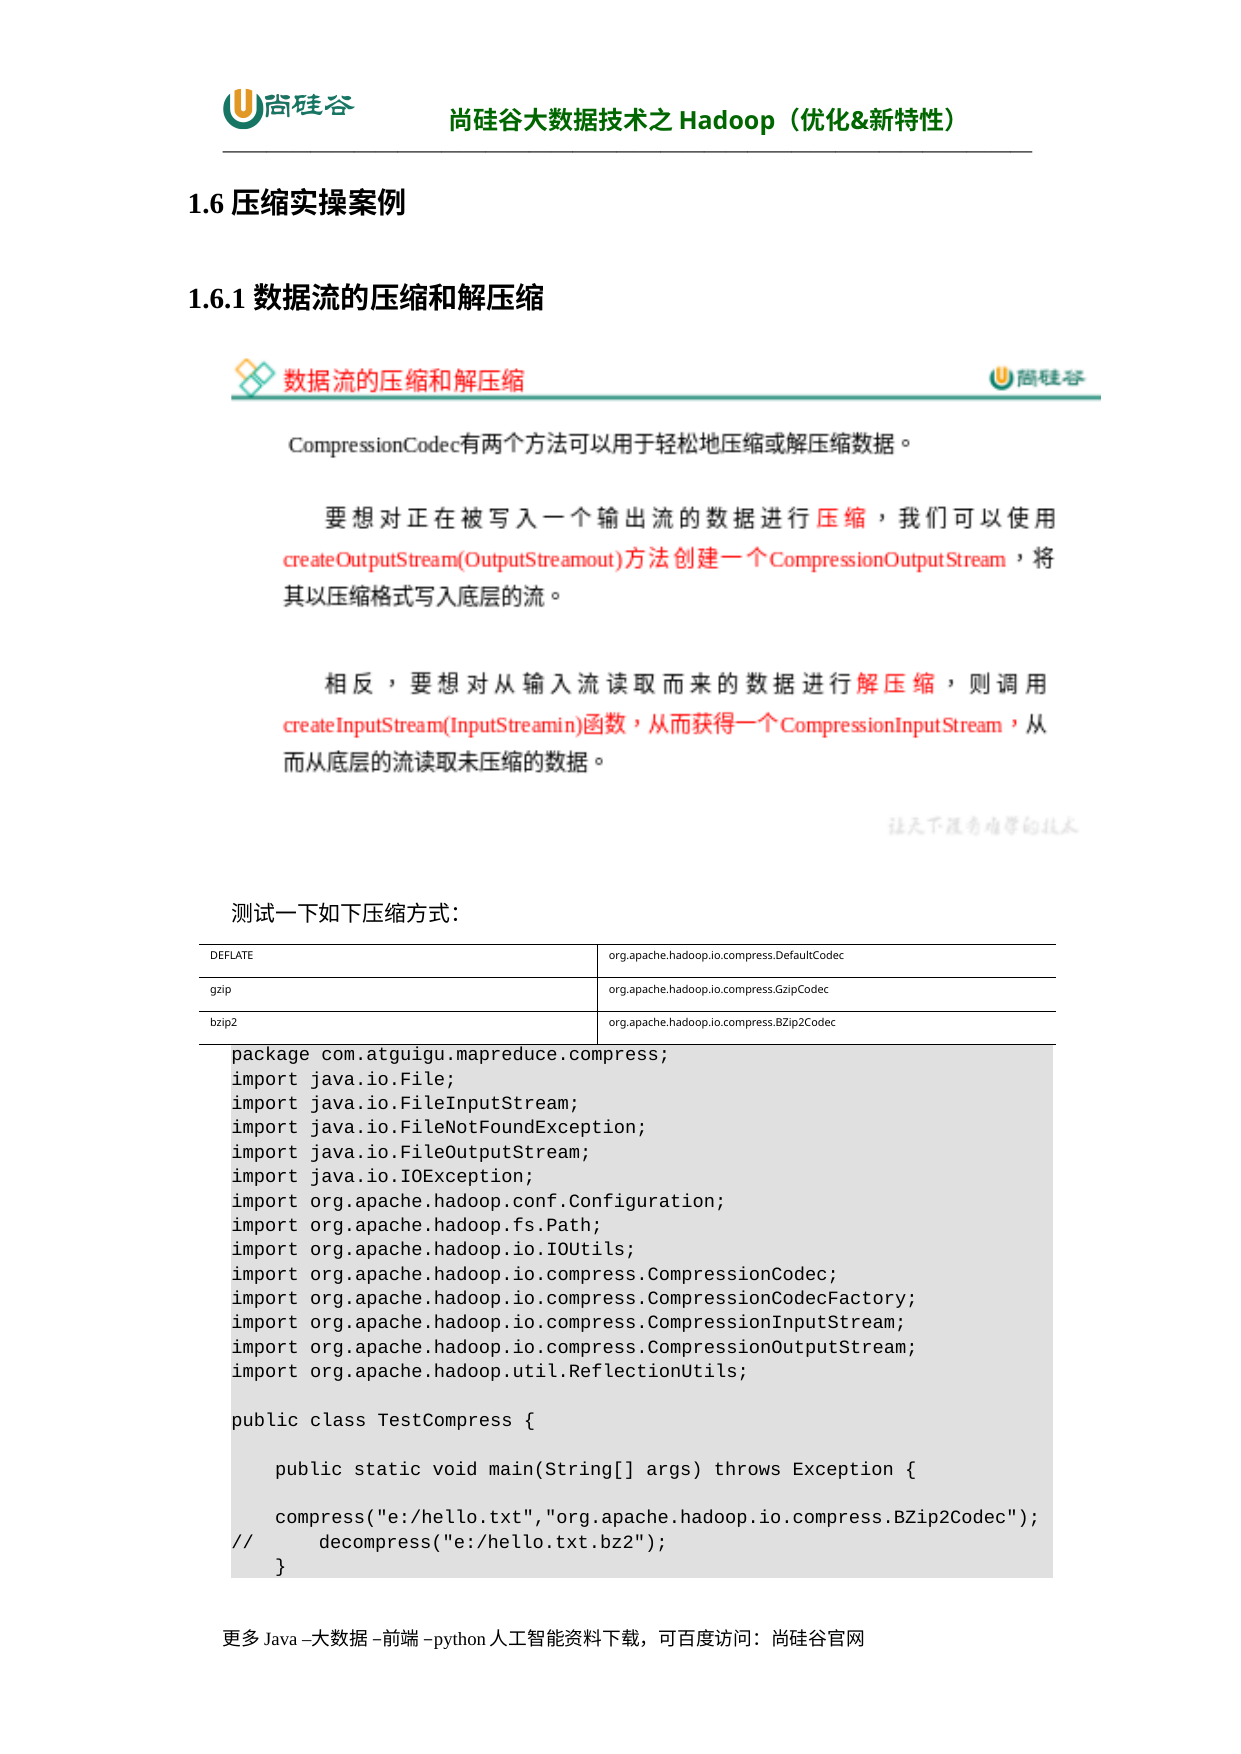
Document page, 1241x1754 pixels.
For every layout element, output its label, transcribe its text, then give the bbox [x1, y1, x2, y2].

subtitle 1.6 压缩实操案例 [187, 168, 1053, 233]
text // decompress("e:/hello.txt.bz2"); [231, 1533, 1053, 1554]
text package com.atguigu.mapreduce.compress; [231, 1045, 1053, 1066]
table_header org.apache.hadoop.io.compress.DefaultCodec [598, 945, 1056, 977]
table_cell bzip2 [199, 1012, 597, 1044]
text import java.io.FileInputStream; [231, 1094, 1053, 1115]
text import org.apache.hadoop.io.compress.CompressionOutputStream; [231, 1338, 1053, 1359]
table_header DEFLATE [199, 945, 597, 977]
picture [222, 88, 356, 130]
text import org.apache.hadoop.util.ReflectionUtils; [231, 1362, 1053, 1383]
text import java.io.File; [231, 1069, 1053, 1091]
text import java.io.FileNotFoundException; [231, 1118, 1053, 1139]
subtitle 1.6.1 数据流的压缩和解压缩 [187, 263, 1053, 328]
table_cell org.apache.hadoop.io.compress.GzipCodec [598, 978, 1056, 1011]
text compress("e:/hello.txt","org.apache.hadoop.io.compress.BZip2Codec"); [231, 1484, 1053, 1529]
text import org.apache.hadoop.io.compress.CompressionCodecFactory; [231, 1289, 1053, 1310]
text import org.apache.hadoop.conf.Configuration; [231, 1191, 1053, 1213]
table_cell gzip [199, 978, 597, 1011]
list 测试一下如下压缩方式： [231, 849, 1053, 928]
text import java.io.FileOutputStream; [231, 1143, 1053, 1164]
text import org.apache.hadoop.fs.Path; [231, 1216, 1053, 1237]
text public static void main(String[] args) throws Exception { [231, 1459, 1053, 1481]
text import org.apache.hadoop.io.compress.CompressionCodec; [231, 1264, 1053, 1286]
text import java.io.IOException; [231, 1167, 1053, 1188]
text import org.apache.hadoop.io.IOUtils; [231, 1240, 1053, 1261]
text } [231, 1557, 1053, 1578]
table_cell org.apache.hadoop.io.compress.BZip2Codec [598, 1012, 1056, 1044]
text public class TestCompress { [231, 1411, 1053, 1432]
text import org.apache.hadoop.io.compress.CompressionInputStream; [231, 1313, 1053, 1334]
